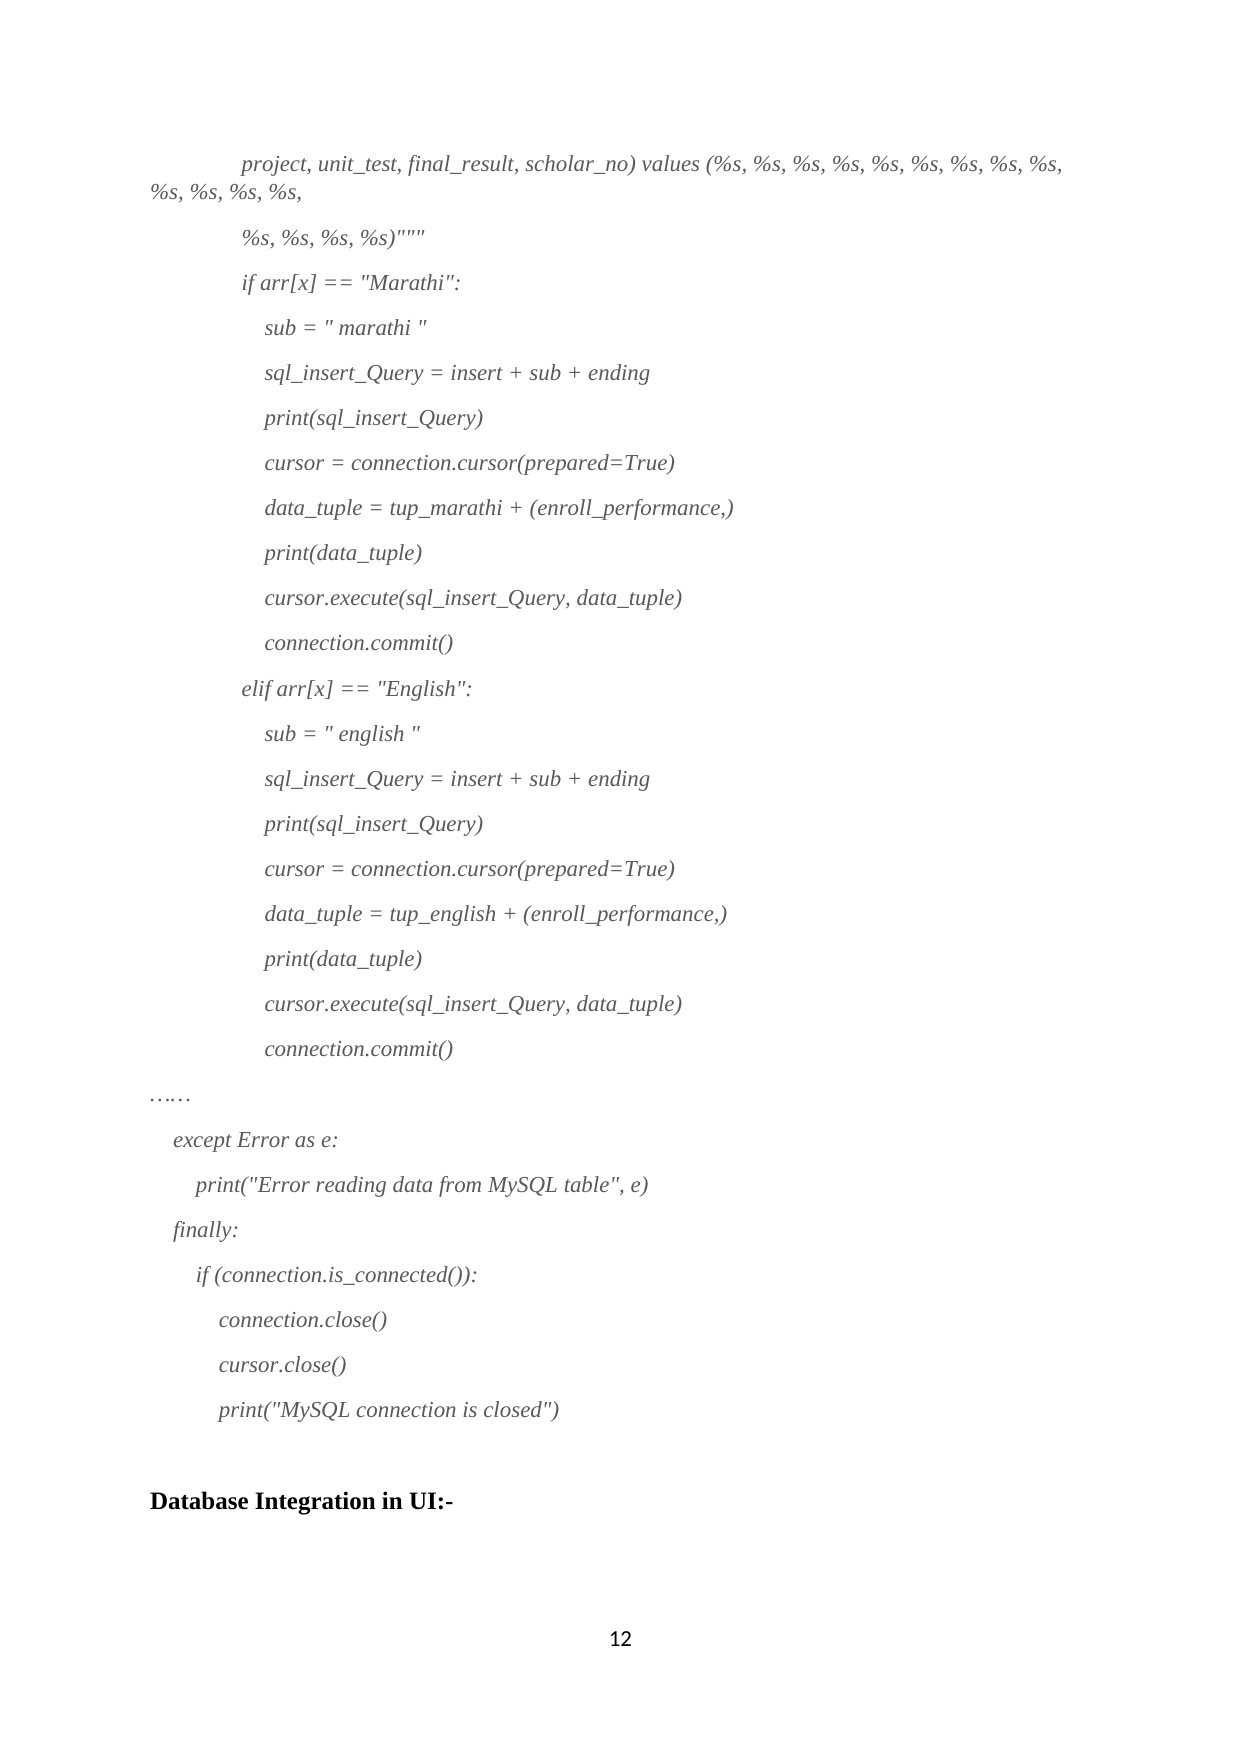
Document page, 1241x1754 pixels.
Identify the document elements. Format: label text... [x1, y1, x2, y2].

text …… [150, 1081, 1090, 1107]
text print("Error reading data from MySQL table", e) [150, 1171, 1090, 1197]
text print(sql_insert_Query) [150, 810, 1090, 836]
text %s, %s, %s, %s)""" [150, 223, 1090, 250]
text data_tuple = tup_marathi + (enroll_performance,) [150, 494, 1090, 521]
text sub = " english " [150, 720, 1090, 746]
text Database Integration in UI:- [150, 1486, 1090, 1515]
text except Error as e: [150, 1126, 1090, 1152]
text elif arr[x] == "English": [150, 674, 1090, 701]
text sub = " marathi " [150, 314, 1090, 340]
text connection.commit() [150, 629, 1090, 656]
text project, unit_test, final_result, scholar_no) values (%s, %s, %s, %s, %s, %s, %s, %s, %s, %s, %s, %s, %s, [150, 150, 1090, 205]
text data_tuple = tup_english + (enroll_performance,) [150, 900, 1090, 926]
text if (connection.is_connected()): [150, 1261, 1090, 1287]
text print(data_tuple) [150, 539, 1090, 566]
text finally: [150, 1216, 1090, 1242]
text print(data_tuple) [150, 945, 1090, 972]
text sql_insert_Query = insert + sub + ending [150, 359, 1090, 385]
text print(sql_insert_Query) [150, 404, 1090, 430]
text cursor.execute(sql_insert_Query, data_tuple) [150, 990, 1090, 1017]
text cursor.execute(sql_insert_Query, data_tuple) [150, 584, 1090, 611]
text connection.commit() [150, 1035, 1090, 1062]
text cursor = connection.cursor(prepared=True) [150, 855, 1090, 881]
text sql_insert_Query = insert + sub + ending [150, 765, 1090, 791]
text if arr[x] == "Marathi": [150, 269, 1090, 295]
text print("MySQL connection is closed") [150, 1396, 1090, 1423]
text cursor = connection.cursor(prepared=True) [150, 449, 1090, 475]
text cursor.close() [150, 1351, 1090, 1377]
text connection.close() [150, 1306, 1090, 1332]
